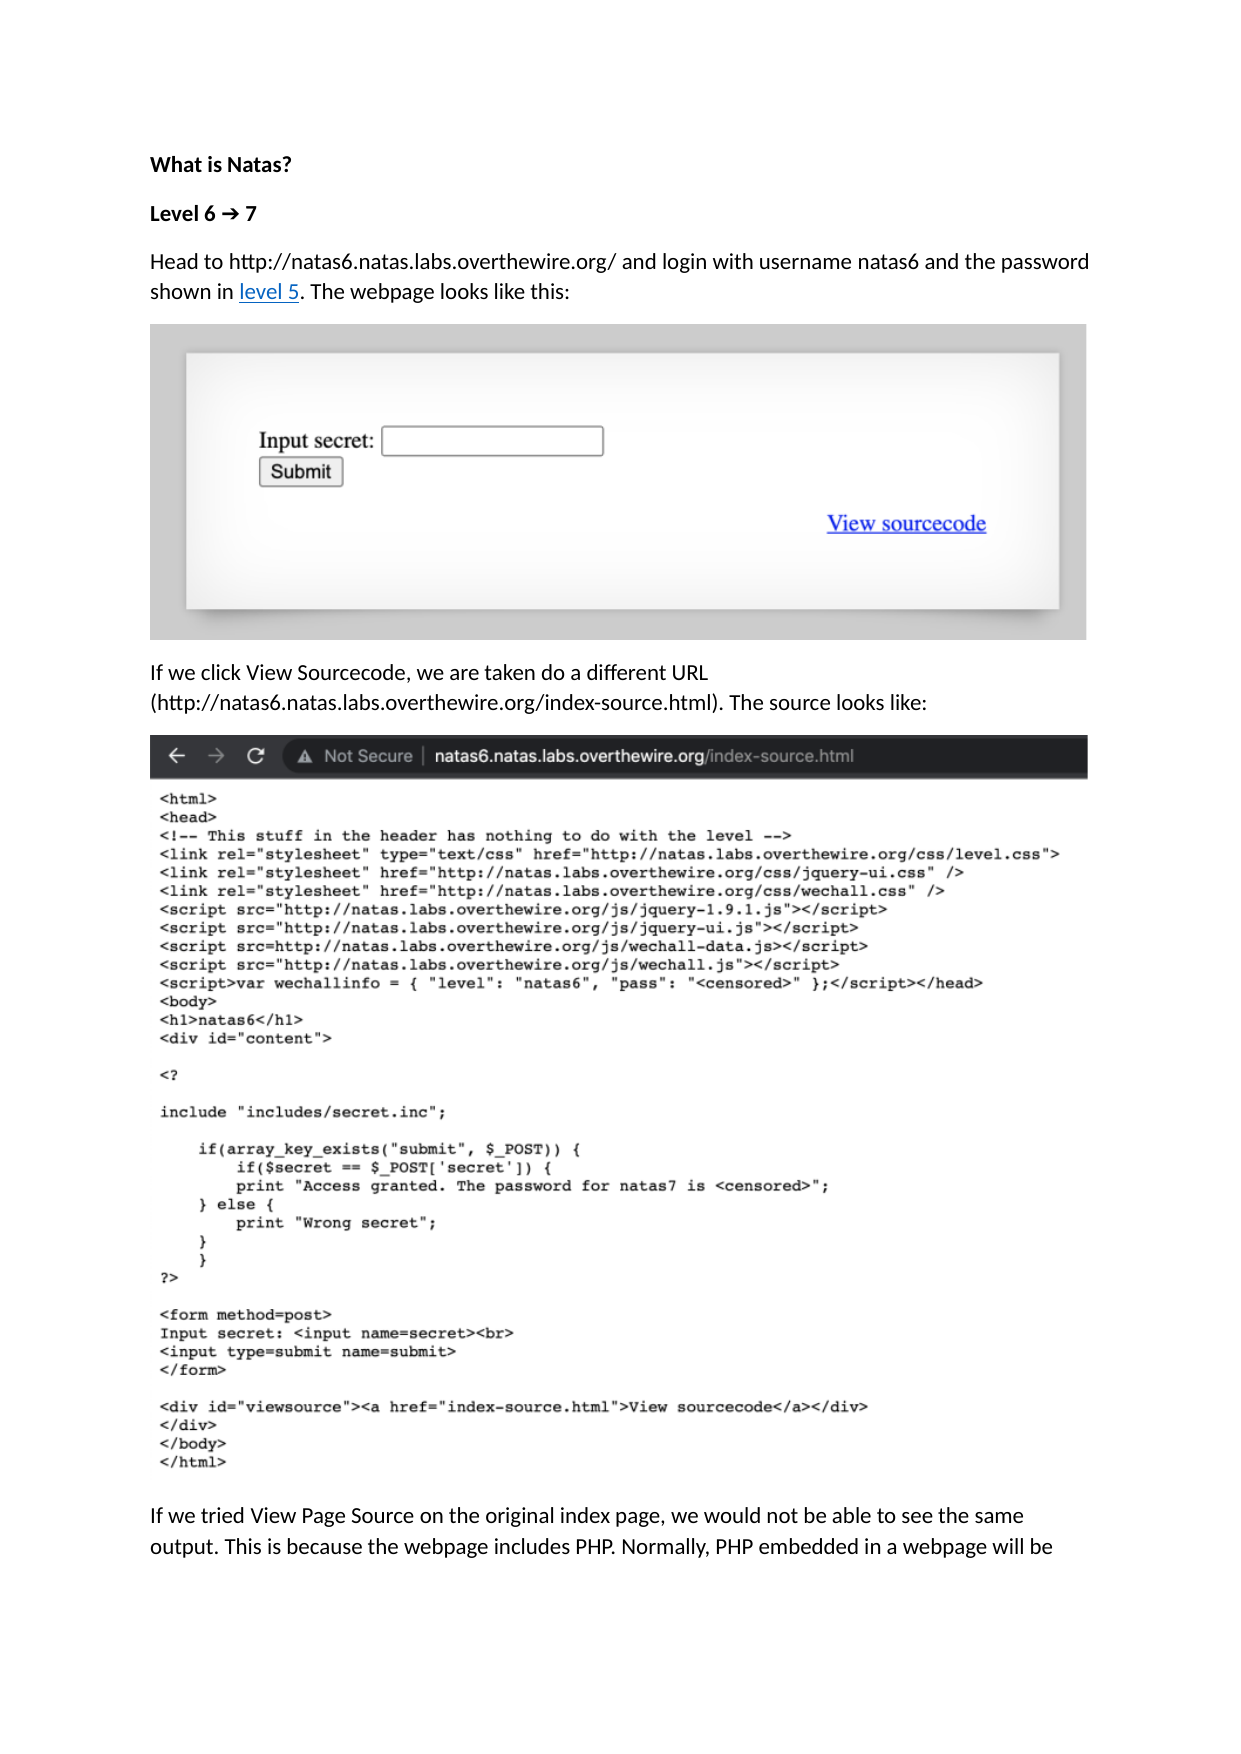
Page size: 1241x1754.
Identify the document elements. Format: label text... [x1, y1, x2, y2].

text If we click View Sourcecode, we are taken do a different URL (http://natas6.natas.labs.overthewire.org/index-source.html). The source looks like: [150, 658, 1090, 716]
picture [150, 735, 1088, 1483]
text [150, 1502, 1090, 1560]
text Head to http://natas6.natas.labs.overthewire.org/ and login with username natas6 and the password shown in level 5. The webpage looks like this: [150, 247, 1090, 306]
picture [150, 324, 1087, 640]
text What is Natas? [150, 150, 1090, 178]
text Level 6 ➔ 7 [150, 197, 1090, 228]
